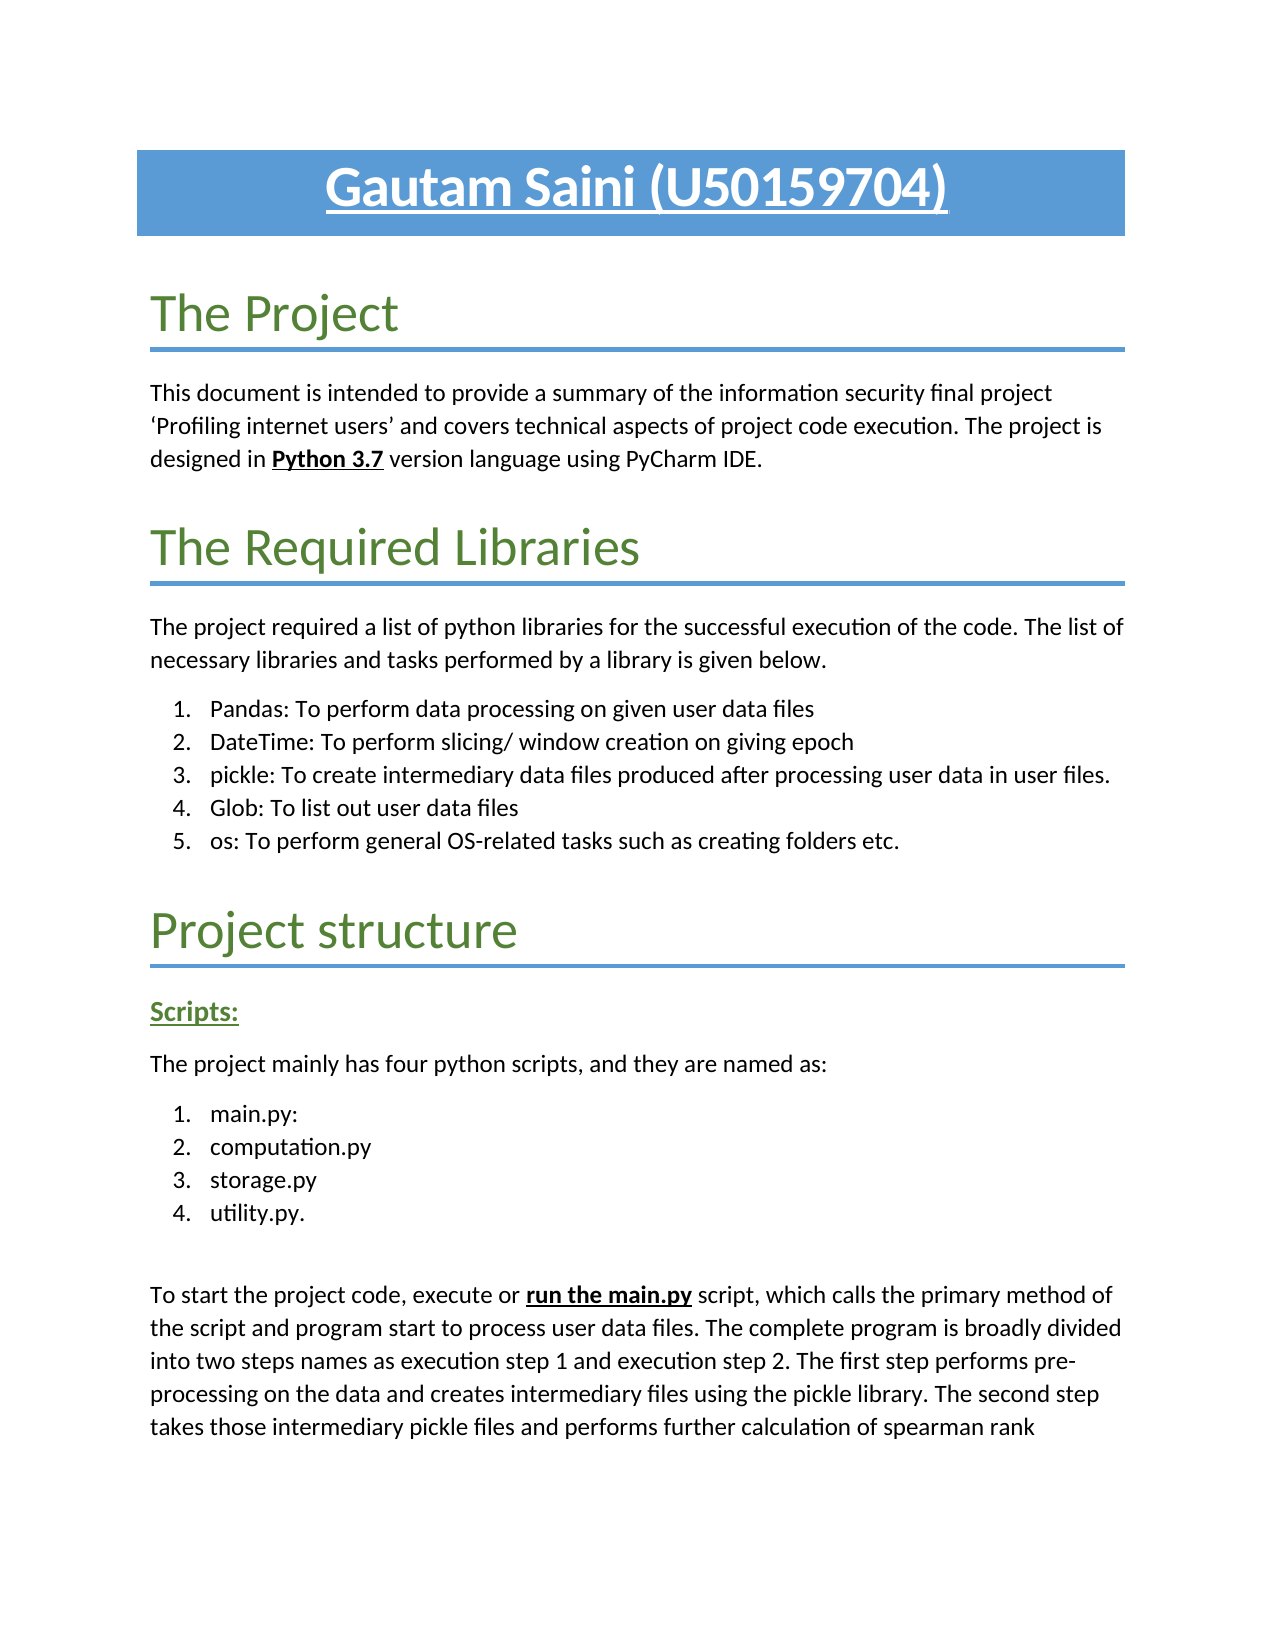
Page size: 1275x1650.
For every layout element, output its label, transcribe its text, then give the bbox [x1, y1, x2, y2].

list main.py: [172, 1098, 1125, 1129]
subtitle Project structure [150, 896, 1125, 964]
list storage.py [172, 1164, 1125, 1194]
list utility.py. [172, 1197, 1125, 1227]
list pickle: To create intermediary data files produced after processing user data in user files. [172, 759, 1125, 790]
list os: To perform general OS-related tasks such as creating folders etc. [172, 825, 1125, 856]
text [150, 1279, 1125, 1442]
text Scripts: [150, 993, 1125, 1029]
subtitle The Required Libraries [150, 513, 1125, 581]
list DateTime: To perform slicing/ window creation on giving epoch [172, 726, 1125, 757]
list computation.py [172, 1131, 1125, 1162]
list Pandas: To perform data processing on given user data files [172, 693, 1125, 724]
list Glob: To list out user data files [172, 792, 1125, 823]
text The project mainly has four python scripts, and they are named as: [150, 1049, 1125, 1079]
subtitle The Project [150, 279, 1125, 347]
subtitle Gautam Saini (U50159704) [150, 150, 1125, 223]
text This document is intended to provide a summary of the information security final project ‘Profiling internet users’ and covers technical aspects of project code execution. The project is designed in Python 3.7 version language using PyCharm IDE. [150, 377, 1125, 473]
text The project required a list of python libraries for the successful execution of the code. The list of necessary libraries and tasks performed by a library is given below. [150, 611, 1125, 674]
